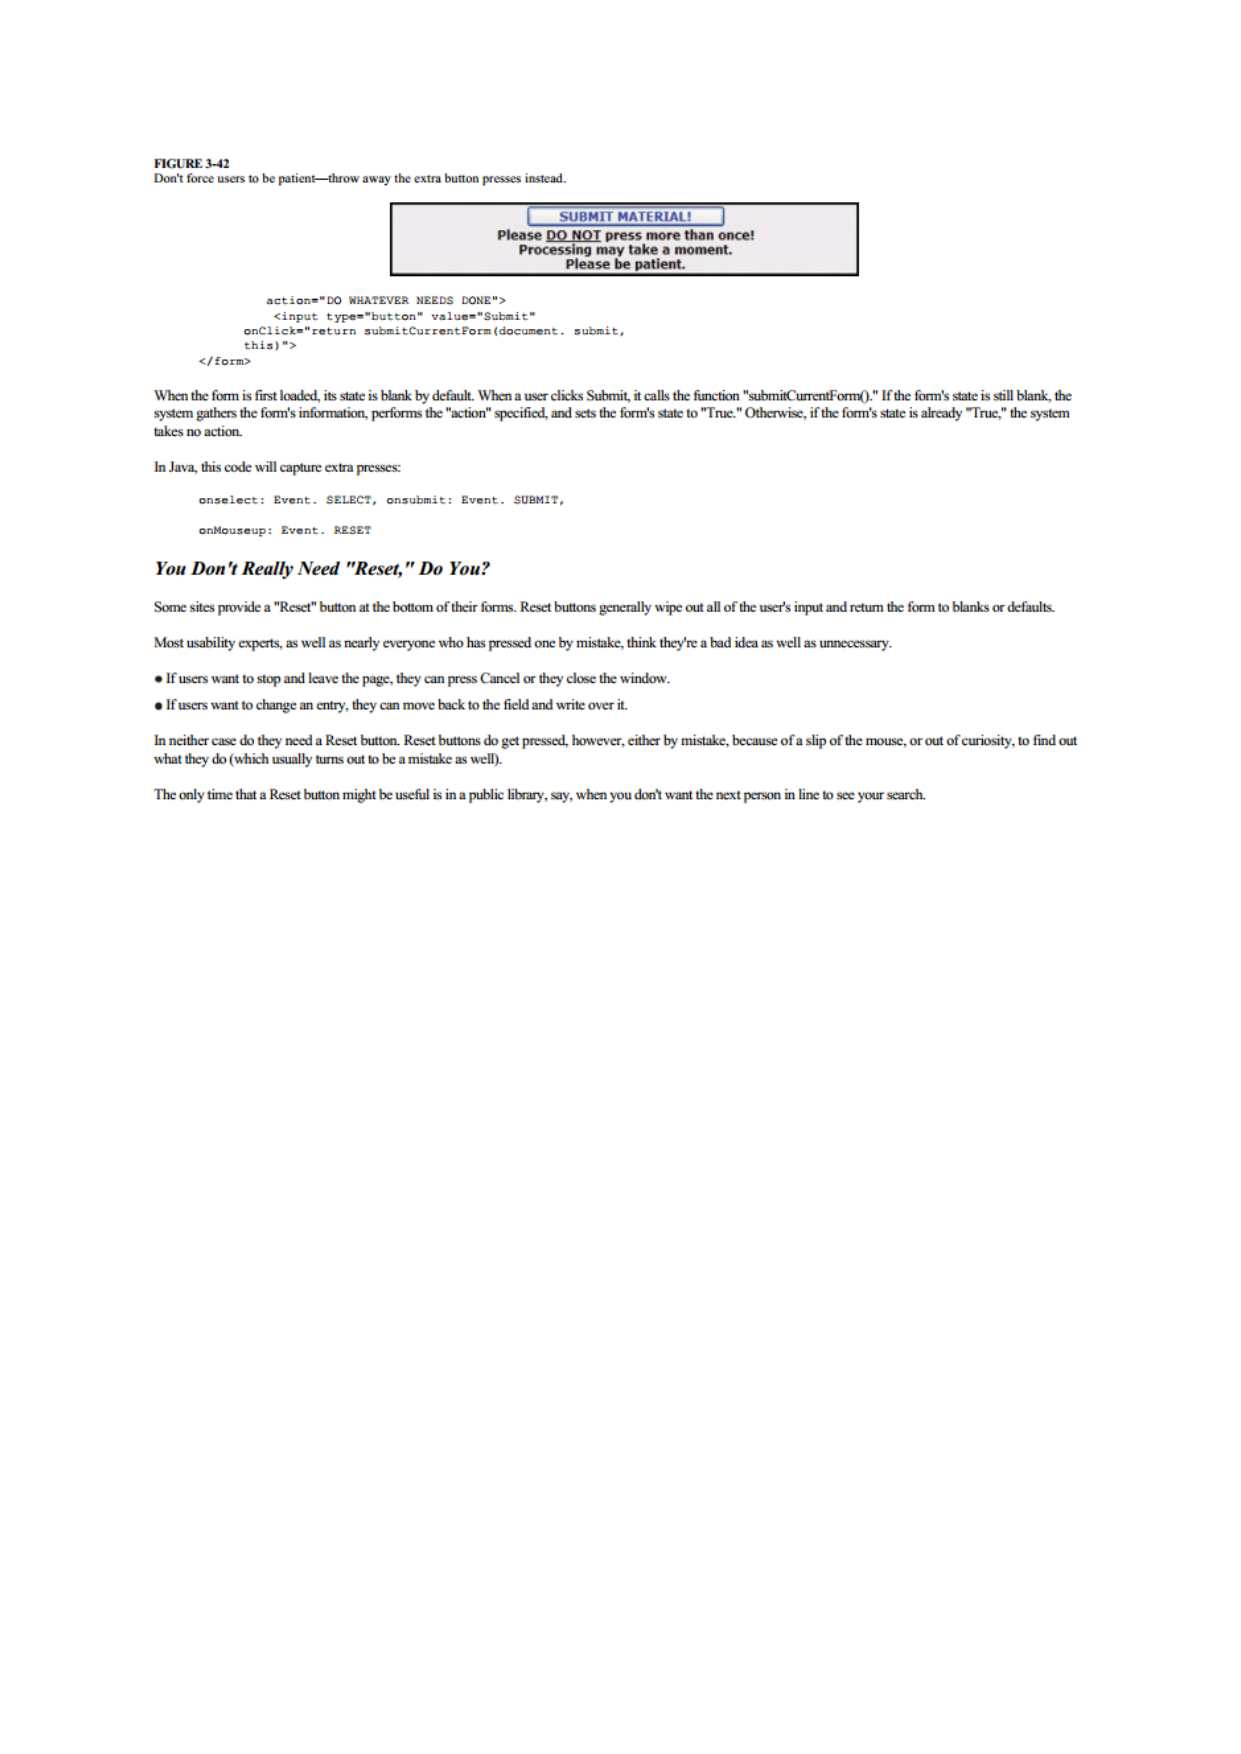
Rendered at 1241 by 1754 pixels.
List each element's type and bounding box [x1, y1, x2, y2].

picture [147, 147, 1093, 814]
